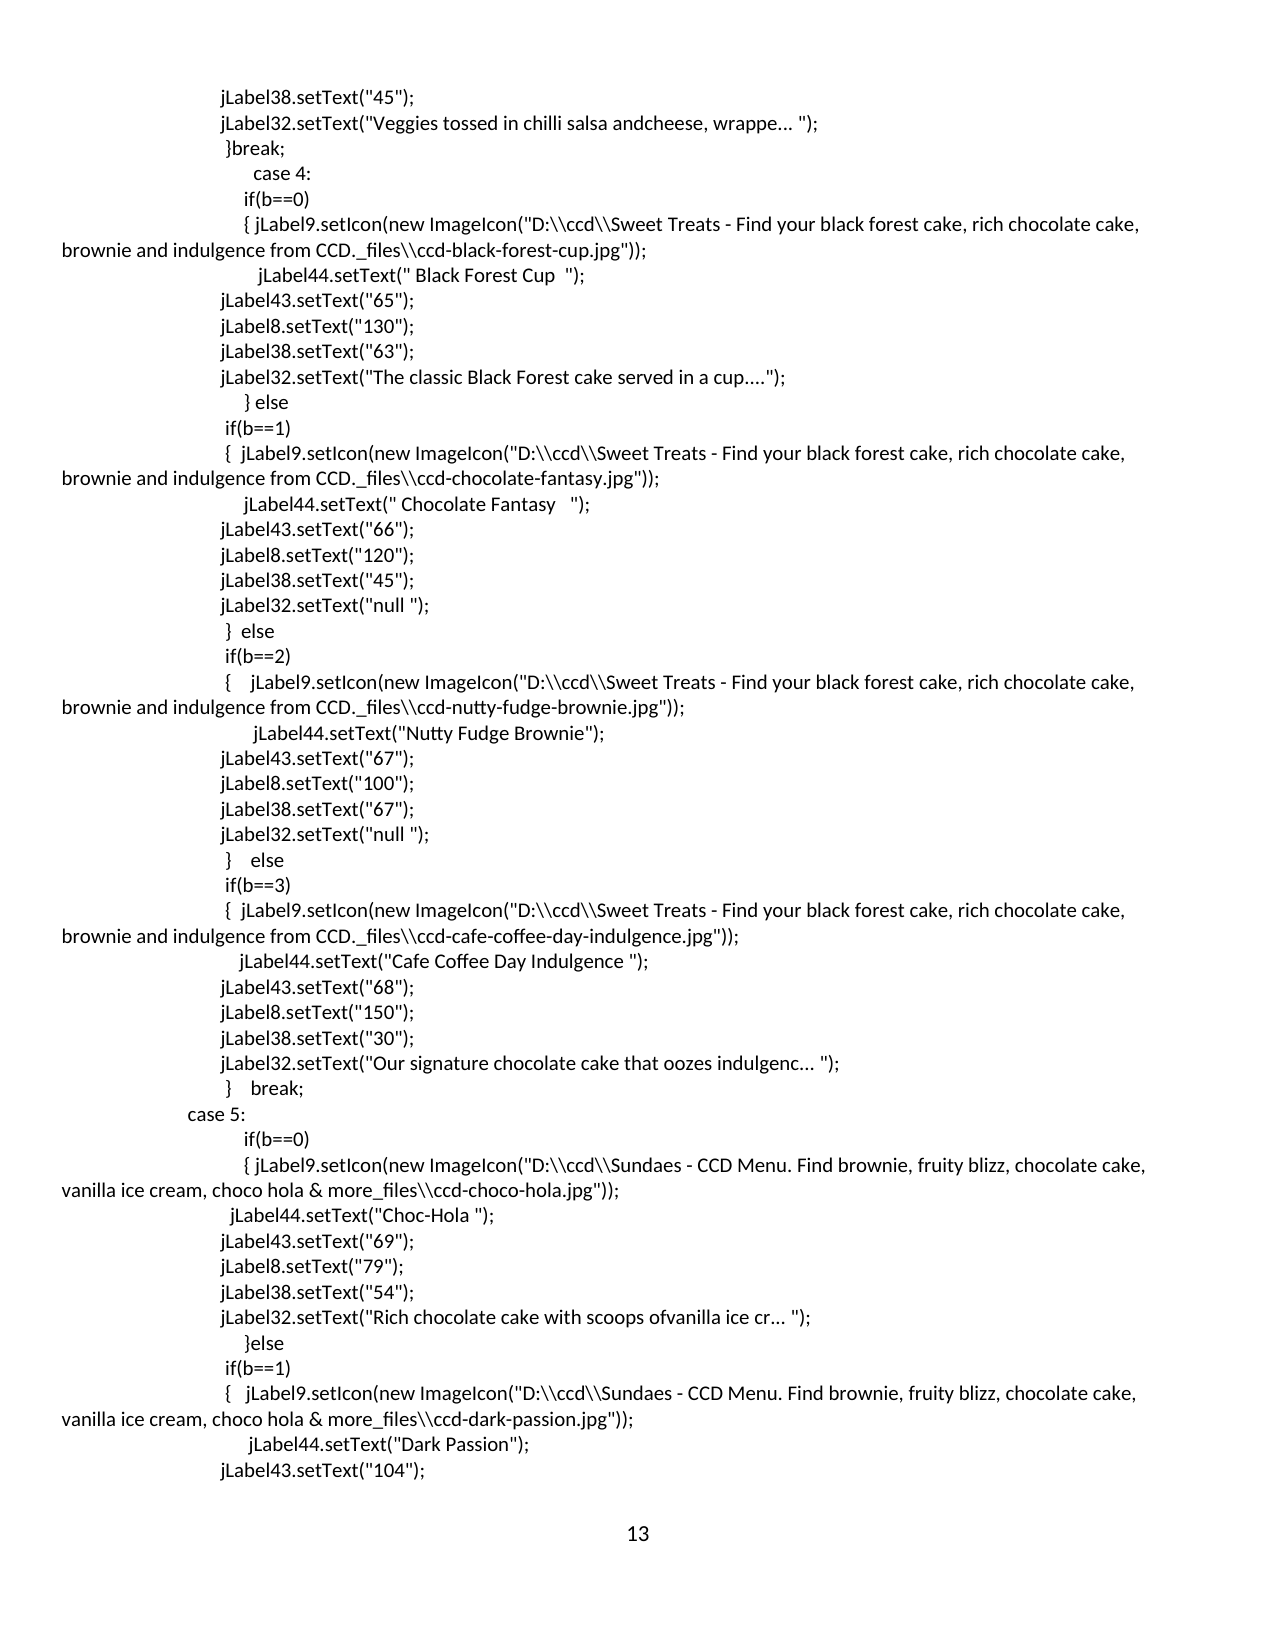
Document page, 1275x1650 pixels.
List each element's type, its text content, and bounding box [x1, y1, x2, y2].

text jLabel44.setText("Dark Passion"); [61, 1431, 1184, 1457]
text { jLabel9.setIcon(new ImageIcon("D:\\ccd\\Sundaes - CCD Menu. Find brownie, fruity blizz, chocolate cake, vanilla ice cream, choco hola & more_files\\ccd-choco-hola.jpg")); [61, 1152, 1184, 1203]
text } else [61, 389, 1184, 415]
text jLabel38.setText("67"); [61, 796, 1184, 821]
text jLabel44.setText("Nutty Fudge Brownie"); [61, 720, 1184, 745]
text jLabel44.setText("Choc-Hola "); [61, 1203, 1184, 1228]
text jLabel32.setText("Rich chocolate cake with scoops ofvanilla ice cr... "); [61, 1304, 1184, 1330]
text jLabel43.setText("68"); [61, 974, 1184, 999]
text { jLabel9.setIcon(new ImageIcon("D:\\ccd\\Sweet Treats - Find your black forest cake, rich chocolate cake, brownie and indulgence from CCD._files\\ccd-black-forest-cup.jpg")); [61, 211, 1184, 262]
text } else [61, 847, 1184, 872]
text jLabel43.setText("66"); [61, 516, 1184, 542]
text jLabel8.setText("79"); [61, 1253, 1184, 1279]
text } break; [61, 1076, 1184, 1101]
text jLabel32.setText("Veggies tossed in chilli salsa andcheese, wrappe... "); [61, 110, 1184, 135]
text if(b==3) [61, 872, 1184, 898]
text { jLabel9.setIcon(new ImageIcon("D:\\ccd\\Sundaes - CCD Menu. Find brownie, fruity blizz, chocolate cake, vanilla ice cream, choco hola & more_files\\ccd-dark-passion.jpg")); [61, 1381, 1184, 1431]
text jLabel43.setText("67"); [61, 745, 1184, 771]
text jLabel32.setText("Our signature chocolate cake that oozes indulgenc... "); [61, 1050, 1184, 1076]
text }else [61, 1330, 1184, 1355]
text case 5: [61, 1101, 1184, 1126]
text jLabel38.setText("45"); [61, 567, 1184, 593]
text if(b==0) [61, 186, 1184, 211]
text jLabel43.setText("69"); [61, 1228, 1184, 1253]
text jLabel43.setText("104"); [61, 1457, 1184, 1482]
text jLabel44.setText(" Black Forest Cup "); [61, 262, 1184, 288]
text jLabel32.setText("null "); [61, 593, 1184, 618]
text if(b==1) [61, 415, 1184, 440]
text jLabel8.setText("130"); [61, 313, 1184, 338]
text if(b==1) [61, 1355, 1184, 1381]
text jLabel43.setText("65"); [61, 288, 1184, 313]
text { jLabel9.setIcon(new ImageIcon("D:\\ccd\\Sweet Treats - Find your black forest cake, rich chocolate cake, brownie and indulgence from CCD._files\\ccd-chocolate-fantasy.jpg")); [61, 440, 1184, 491]
text { jLabel9.setIcon(new ImageIcon("D:\\ccd\\Sweet Treats - Find your black forest cake, rich chocolate cake, brownie and indulgence from CCD._files\\ccd-nutty-fudge-brownie.jpg")); [61, 669, 1184, 720]
text if(b==0) [61, 1126, 1184, 1152]
text jLabel44.setText("Cafe Coffee Day Indulgence "); [61, 948, 1184, 974]
text if(b==2) [61, 643, 1184, 669]
text }break; [61, 135, 1184, 161]
text jLabel32.setText("The classic Black Forest cake served in a cup...."); [61, 364, 1184, 389]
text jLabel38.setText("30"); [61, 1025, 1184, 1050]
text } else [61, 618, 1184, 643]
text jLabel44.setText(" Chocolate Fantasy "); [61, 491, 1184, 516]
text jLabel38.setText("45"); [61, 84, 1184, 110]
text jLabel8.setText("150"); [61, 999, 1184, 1025]
text jLabel8.setText("120"); [61, 542, 1184, 567]
text jLabel38.setText("54"); [61, 1279, 1184, 1304]
text jLabel8.setText("100"); [61, 771, 1184, 796]
text { jLabel9.setIcon(new ImageIcon("D:\\ccd\\Sweet Treats - Find your black forest cake, rich chocolate cake, brownie and indulgence from CCD._files\\ccd-cafe-coffee-day-indulgence.jpg")); [61, 898, 1184, 948]
text jLabel38.setText("63"); [61, 338, 1184, 364]
text jLabel32.setText("null "); [61, 821, 1184, 847]
text case 4: [61, 161, 1184, 186]
